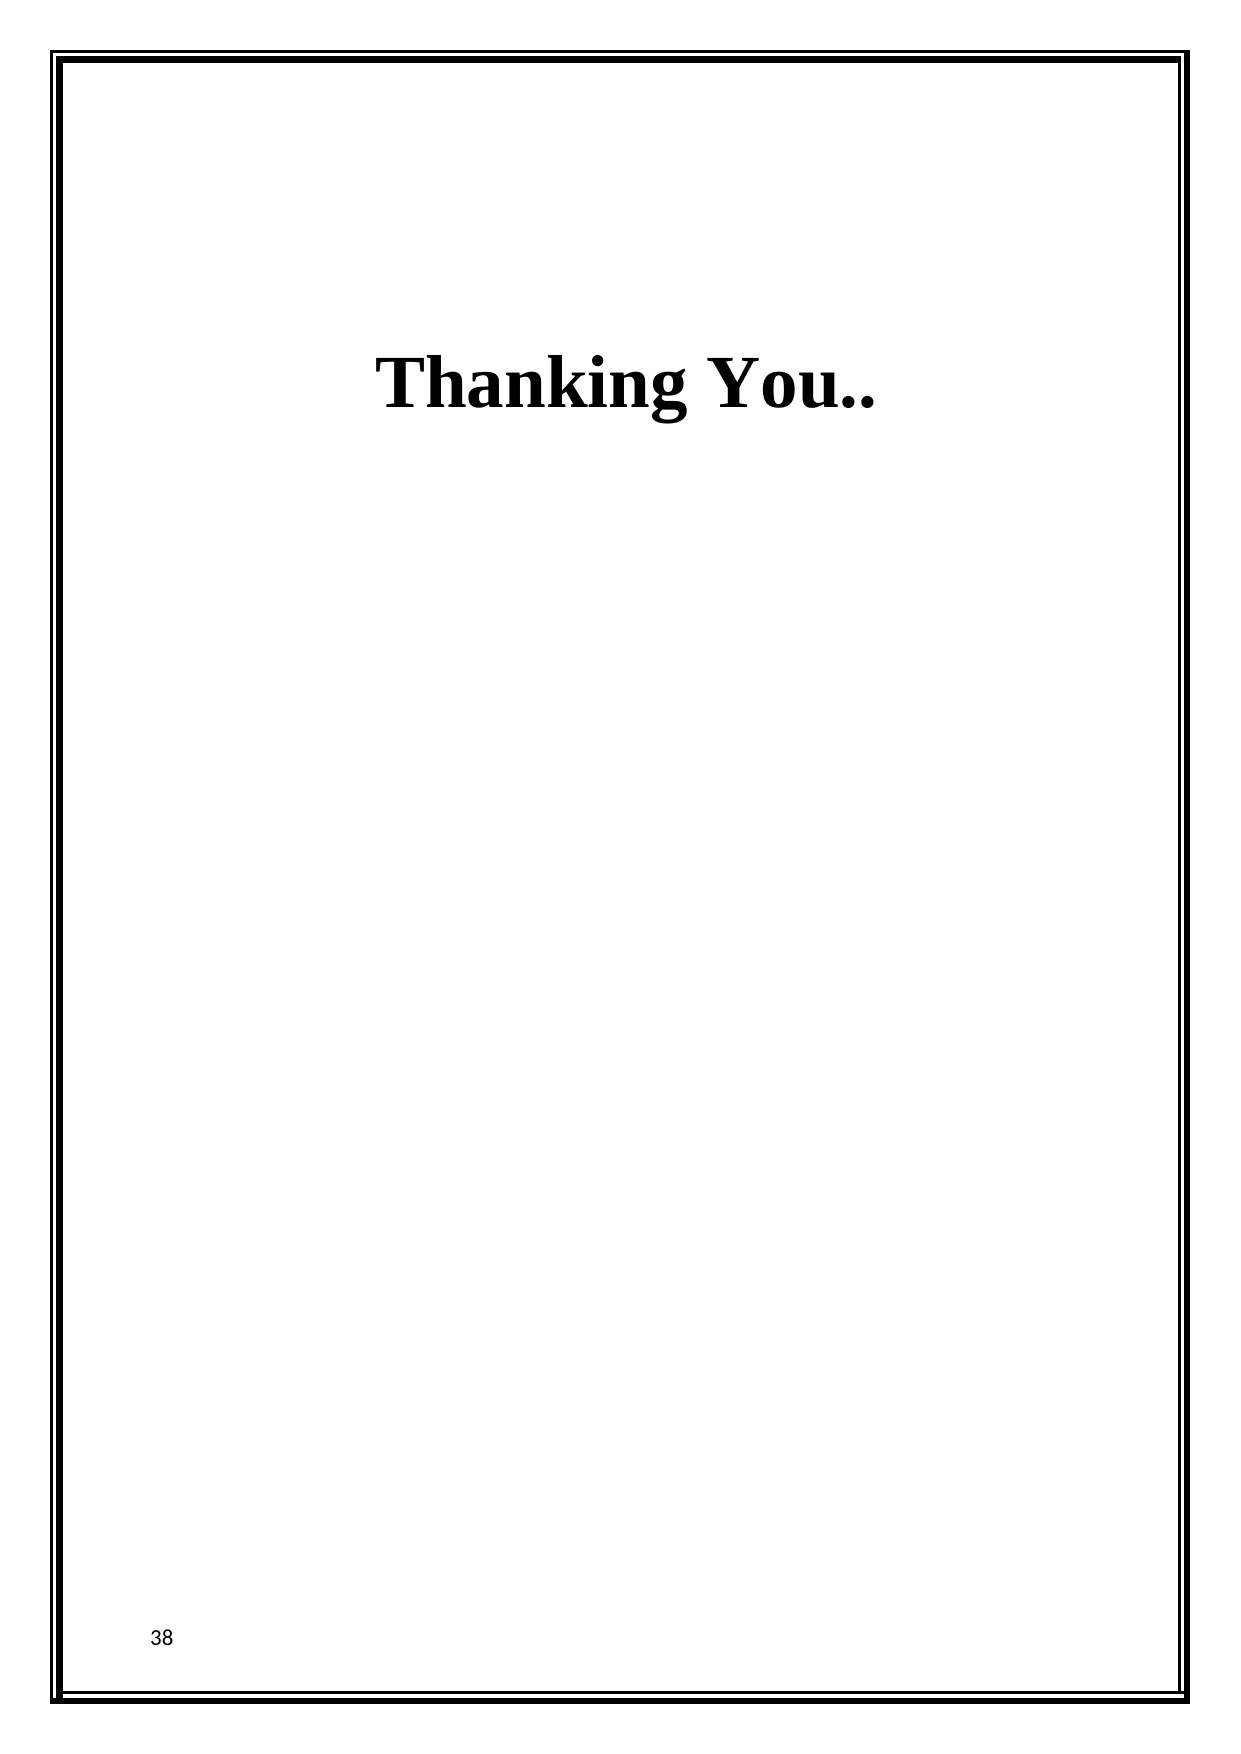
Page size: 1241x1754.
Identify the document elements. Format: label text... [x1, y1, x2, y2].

text Thanking You.. [375, 337, 1068, 423]
